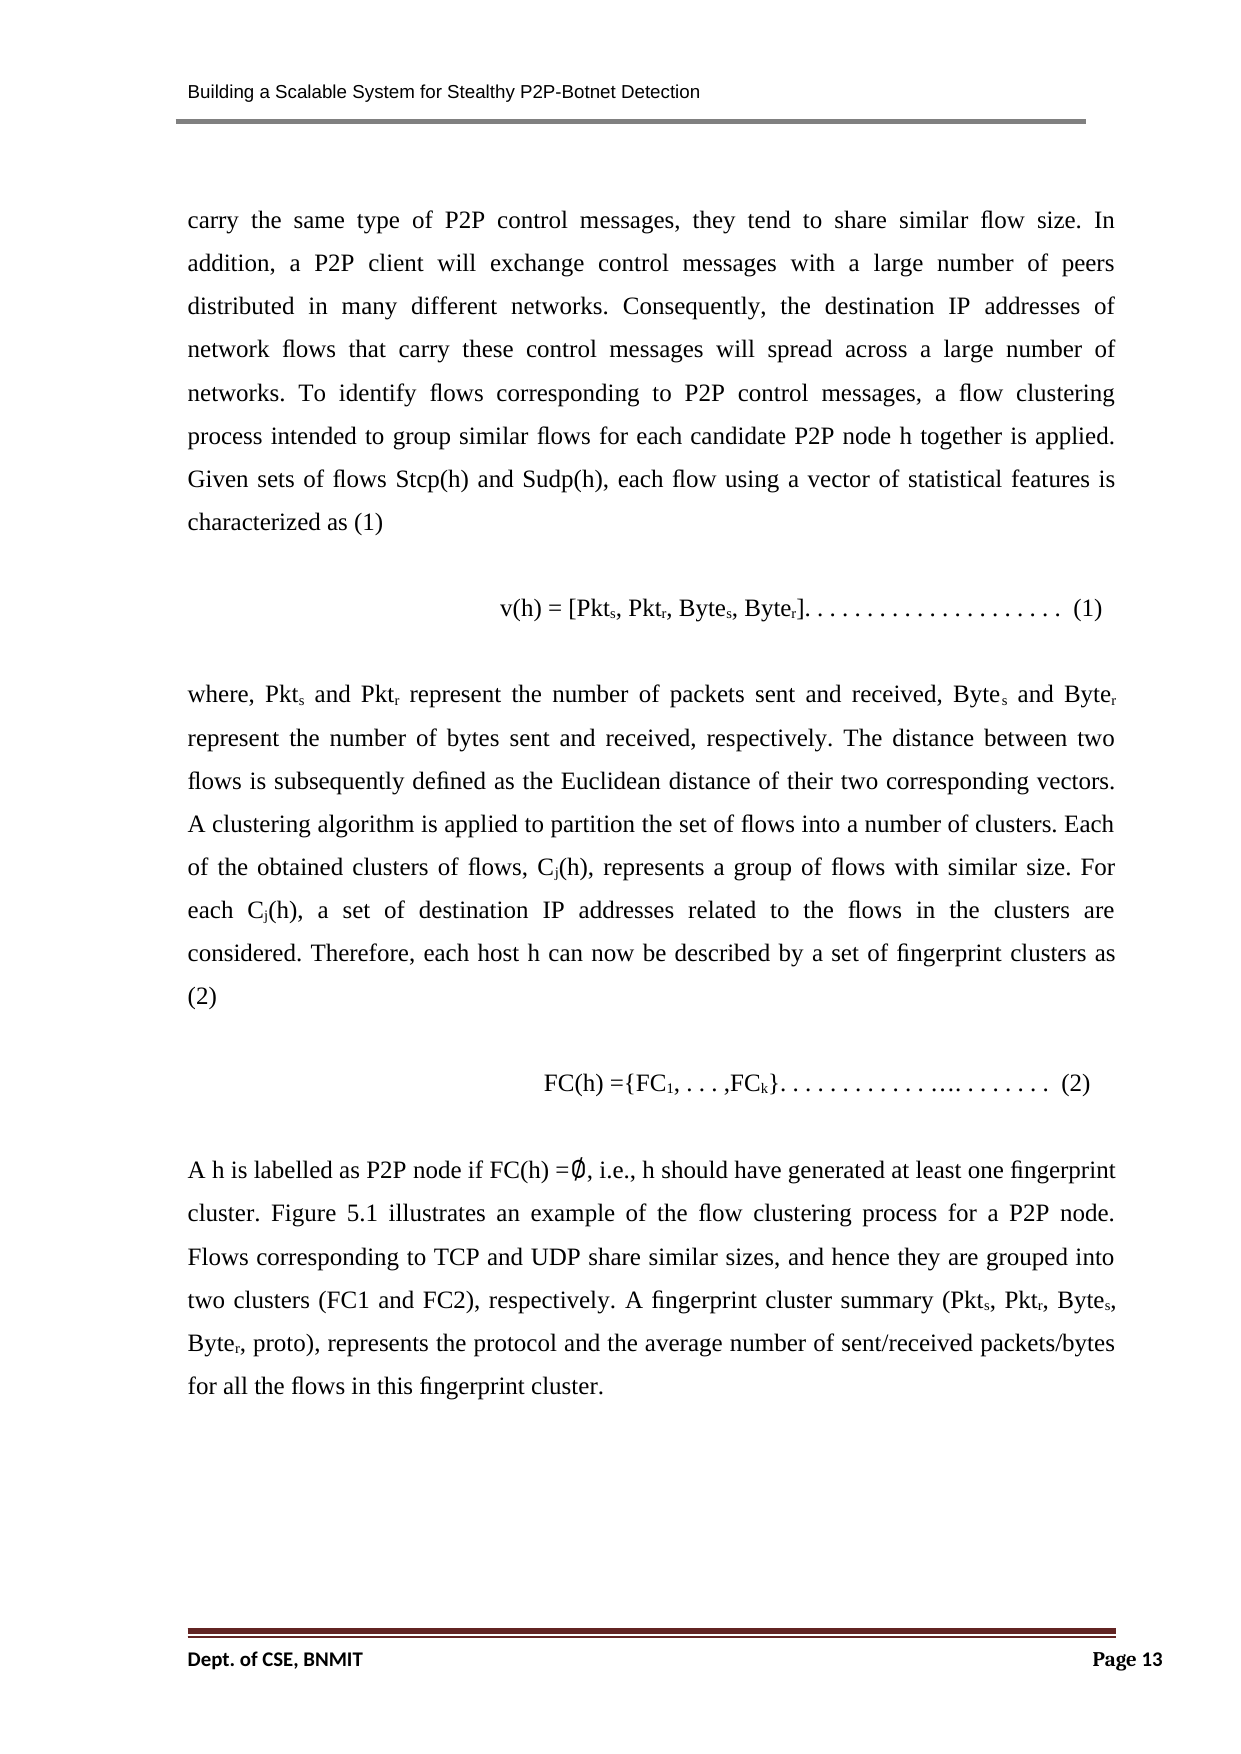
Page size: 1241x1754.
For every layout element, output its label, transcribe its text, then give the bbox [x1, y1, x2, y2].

text FC(h) ={FC1, . . . ,FCk}. . . . . . . . . . . . …. . . . . . . . (2) [187, 1068, 1116, 1096]
text A h is labelled as P2P node if FC(h) =∅, i.e., h should have generated at least one ﬁngerprint cluster. Figure 5.1 illustrates an example of the ﬂow clustering process for a P2P node. Flows corresponding to TCP and UDP share similar sizes, and hence they are grouped into two clusters (FC1 and FC2), respectively. A ﬁngerprint cluster summary (Pkts, Pktr, Bytes, Byter, proto), represents the protocol and the average number of sent/received packets/bytes for all the ﬂows in this ﬁngerprint cluster. [187, 1154, 1116, 1400]
text v(h) = [Pkts, Pktr, Bytes, Byter]. . . . . . . . . . . . . . . . . . . . . (1) [187, 593, 1116, 622]
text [187, 205, 1116, 536]
text where, Pkts and Pktr represent the number of packets sent and received, Bytes and Byter represent the number of bytes sent and received, respectively. The distance between two ﬂows is subsequently deﬁned as the Euclidean distance of their two corresponding vectors. A clustering algorithm is applied to partition the set of ﬂows into a number of clusters. Each of the obtained clusters of ﬂows, Cj(h), represents a group of ﬂows with similar size. For each Cj(h), a set of destination IP addresses related to the ﬂows in the clusters are considered. Therefore, each host h can now be described by a set of ﬁngerprint clusters as (2) [187, 679, 1116, 1010]
